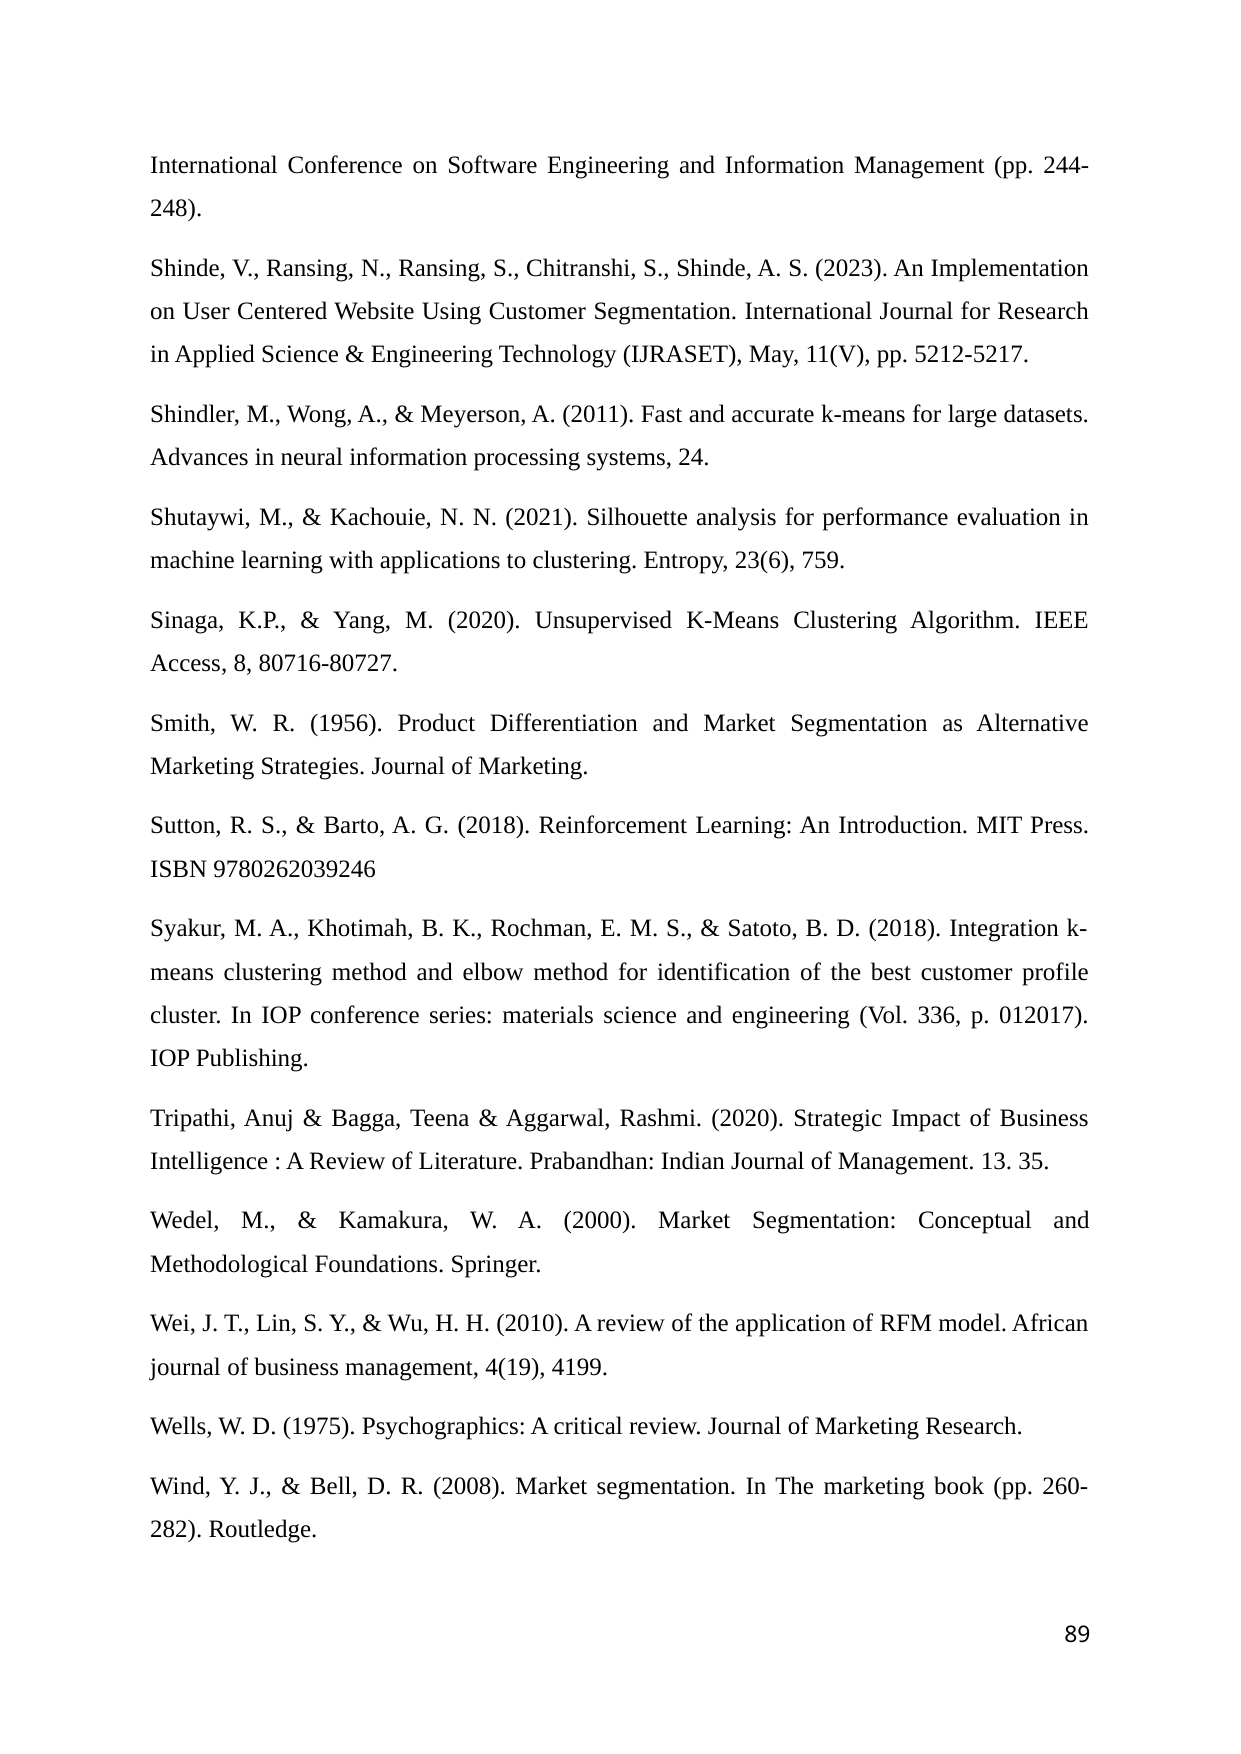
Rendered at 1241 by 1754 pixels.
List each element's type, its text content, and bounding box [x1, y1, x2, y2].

text Wind, Y. J., & Bell, D. R. (2008). Market segmentation. In The marketing book (pp. 260-282). Routledge. [150, 1471, 1090, 1543]
text Shutaywi, M., & Kachouie, N. N. (2021). Silhouette analysis for performance evaluation in machine learning with applications to clustering. Entropy, 23(6), 759. [150, 502, 1090, 574]
text Shinde, V., Ransing, N., Ransing, S., Chitranshi, S., Shinde, A. S. (2023). An Implementation on User Centered Website Using Customer Segmentation. International Journal for Research in Applied Science & Engineering Technology (IJRASET), May, 11(V), pp. 5212-5217. [150, 253, 1090, 368]
text Shindler, M., Wong, A., & Meyerson, A. (2011). Fast and accurate k-means for large datasets. Advances in neural information processing systems, 24. [150, 399, 1090, 471]
text Sutton, R. S., & Barto, A. G. (2018). Reinforcement Learning: An Introduction. MIT Press. ISBN 9780262039246 [150, 811, 1090, 882]
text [150, 150, 1090, 222]
text Sinaga, K.P., & Yang, M. (2020). Unsupervised K-Means Clustering Algorithm. IEEE Access, 8, 80716-80727. [150, 605, 1090, 677]
text Wells, W. D. (1975). Psychographics: A critical review. Journal of Marketing Research. [150, 1411, 1090, 1440]
text Smith, W. R. (1956). Product Differentiation and Market Segmentation as Alternative Marketing Strategies. Journal of Marketing. [150, 708, 1090, 779]
text Wedel, M., & Kamakura, W. A. (2000). Market Segmentation: Conceptual and Methodological Foundations. Springer. [150, 1206, 1090, 1277]
text Wei, J. T., Lin, S. Y., & Wu, H. H. (2010). A review of the application of RFM model. African journal of business management, 4(19), 4199. [150, 1308, 1090, 1380]
text Syakur, M. A., Khotimah, B. K., Rochman, E. M. S., & Satoto, B. D. (2018). Integration k-means clustering method and elbow method for identification of the best customer profile cluster. In IOP conference series: materials science and engineering (Vol. 336, p. 012017). IOP Publishing. [150, 913, 1090, 1072]
text Tripathi, Anuj & Bagga, Teena & Aggarwal, Rashmi. (2020). Strategic Impact of Business Intelligence : A Review of Literature. Prabandhan: Indian Journal of Management. 13. 35. [150, 1103, 1090, 1174]
